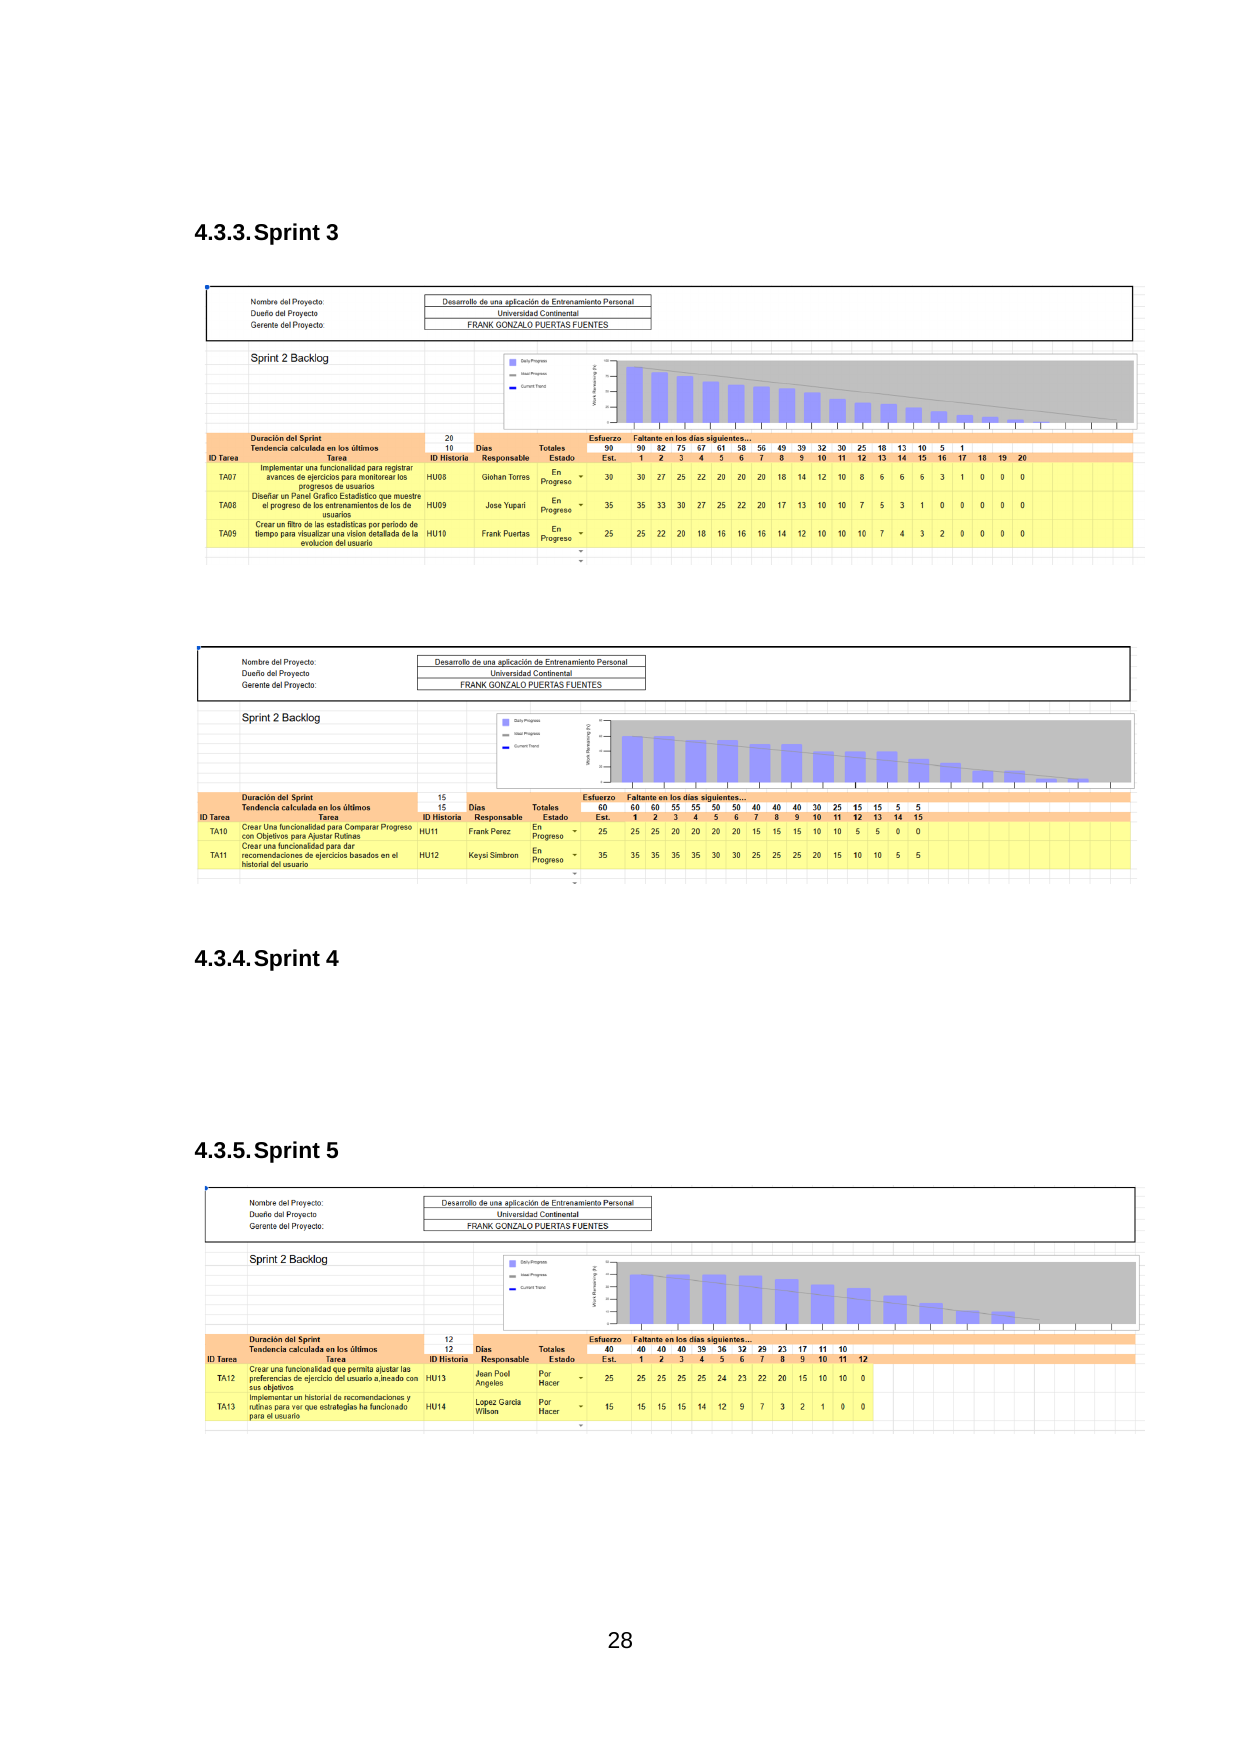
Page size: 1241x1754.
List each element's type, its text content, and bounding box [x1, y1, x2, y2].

subtitle Sprint 5 [194, 1137, 1090, 1163]
subtitle Sprint 3 [194, 219, 1090, 246]
picture [204, 285, 1145, 565]
picture [196, 646, 1138, 884]
picture [204, 1185, 1145, 1434]
